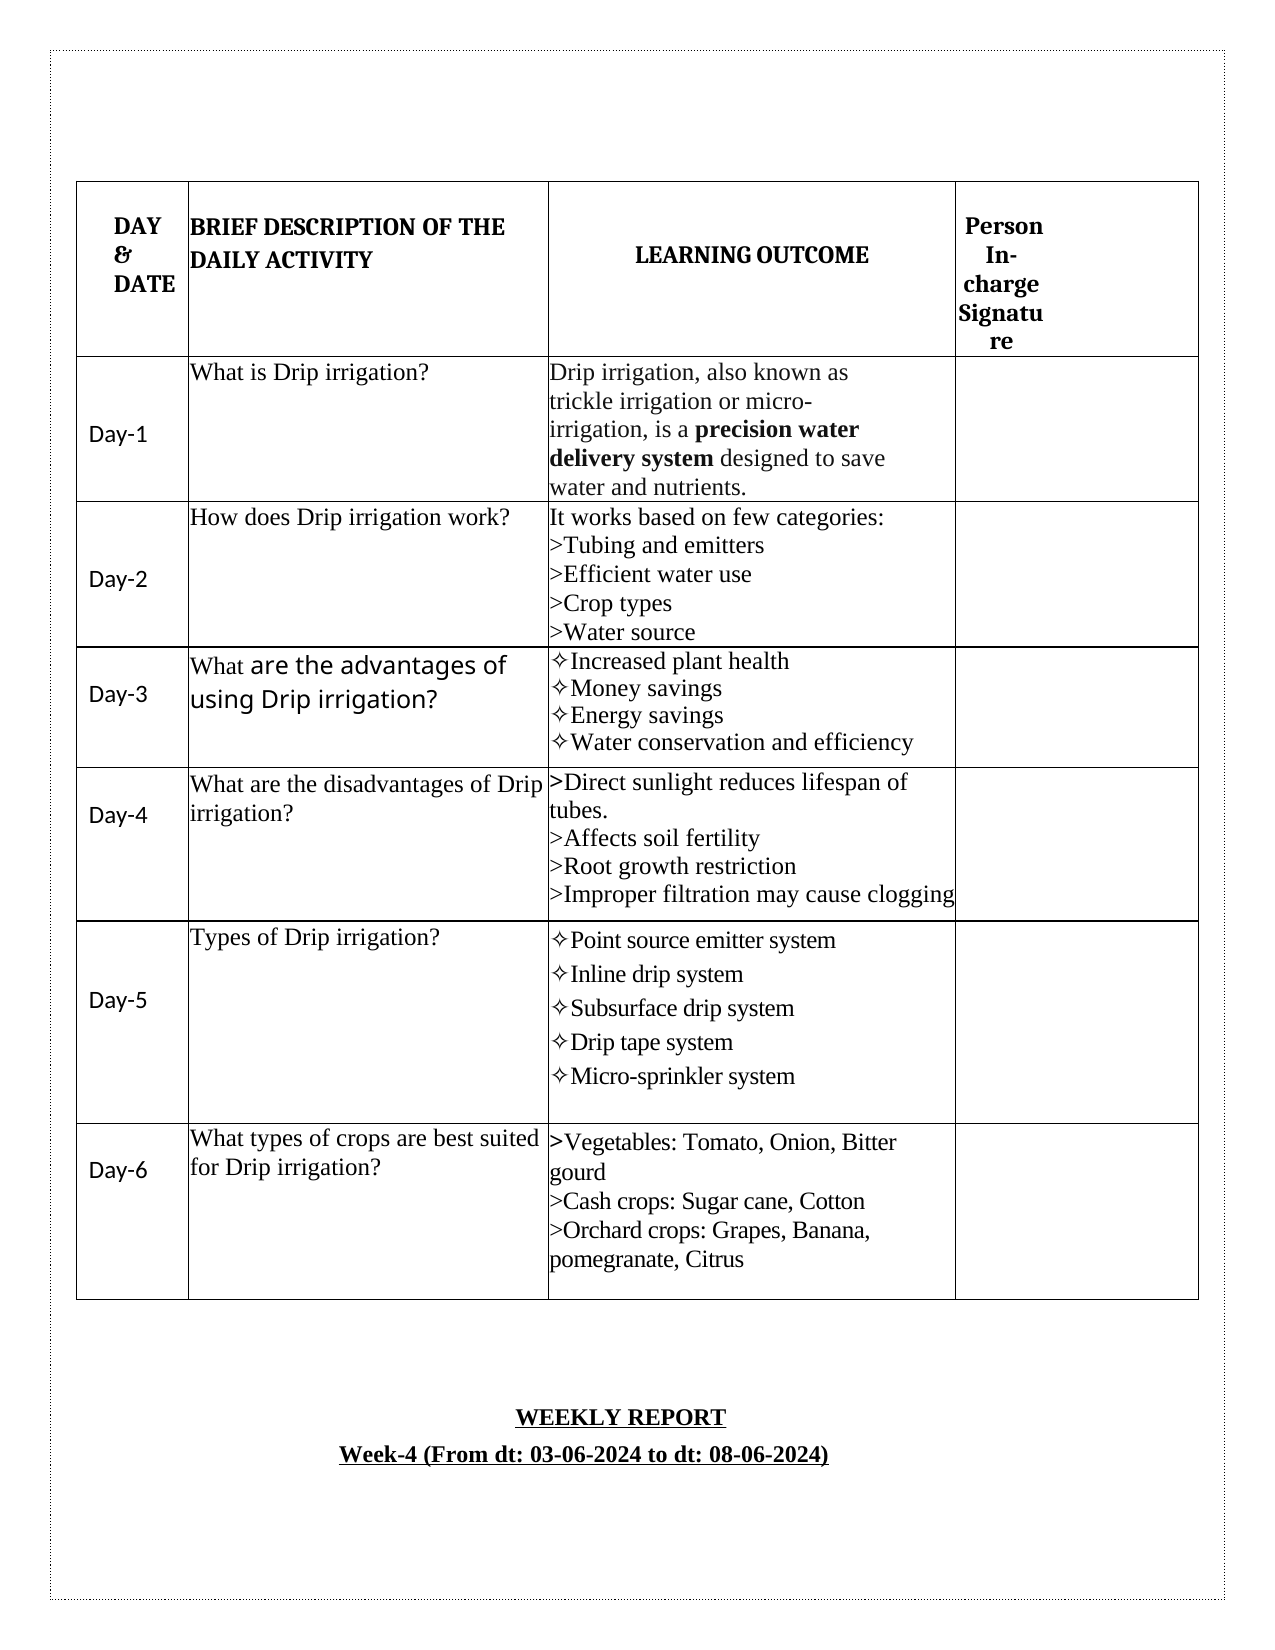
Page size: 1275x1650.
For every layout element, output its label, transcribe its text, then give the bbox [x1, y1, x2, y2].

table_cell Day-5 [77, 922, 188, 1122]
table_cell >Vegetables: Tomato, Onion, Bitter gourd >Cash crops: Sugar cane, Cotton >Orchard crops: Grapes, Banana, pomegranate, Citrus [549, 1124, 955, 1299]
table_cell Day-6 [77, 1124, 188, 1299]
table_cell What types of crops are best suited for Drip irrigation? [189, 1124, 548, 1299]
table_cell Day-1 [77, 357, 188, 501]
table_cell Drip irrigation, also known as trickle irrigation or micro-irrigation, is a precision water delivery system designed to save water and nutrients. [549, 357, 955, 501]
table_cell [956, 648, 1198, 767]
table_cell ✧Increased plant health ✧Money savings ✧Energy savings ✧Water conservation and efficiency [549, 648, 955, 767]
table_cell [956, 357, 1198, 501]
table_cell How does Drip irrigation work? [189, 502, 548, 646]
table_header LEARNING OUTCOME [549, 182, 955, 356]
table_cell What is Drip irrigation? [189, 357, 548, 501]
table_cell >Direct sunlight reduces lifespan of tubes. >Affects soil fertility >Root growth restriction >Improper filtration may cause clogging [549, 768, 955, 920]
text Week-4 (From dt: 03-06-2024 to dt: 08-06-2024) [150, 1440, 828, 1467]
table_cell What are the advantages of using Drip irrigation? [189, 648, 548, 767]
table_header BRIEF DESCRIPTION OF THE DAILY ACTIVITY [189, 182, 548, 356]
table_cell [956, 502, 1198, 646]
table_cell [956, 768, 1198, 920]
table_cell It works based on few categories: >Tubing and emitters >Efficient water use >Crop types >Water source [549, 502, 955, 646]
table_header DAY & DATE [77, 182, 188, 356]
table_cell Day-3 [77, 648, 188, 767]
table_cell Types of Drip irrigation? [189, 922, 548, 1122]
table_cell Day-4 [77, 768, 188, 920]
table_cell Day-2 [77, 502, 188, 646]
table_cell [956, 1124, 1198, 1299]
table_cell ✧Point source emitter system ✧Inline drip system ✧Subsurface drip system ✧Drip tape system ✧Micro-sprinkler system [549, 922, 955, 1122]
table_cell What are the disadvantages of Drip irrigation? [189, 768, 548, 920]
table_cell [956, 922, 1198, 1122]
text WEEKLY REPORT [413, 1403, 828, 1430]
table_header Person In-charge Signature [956, 182, 1198, 356]
